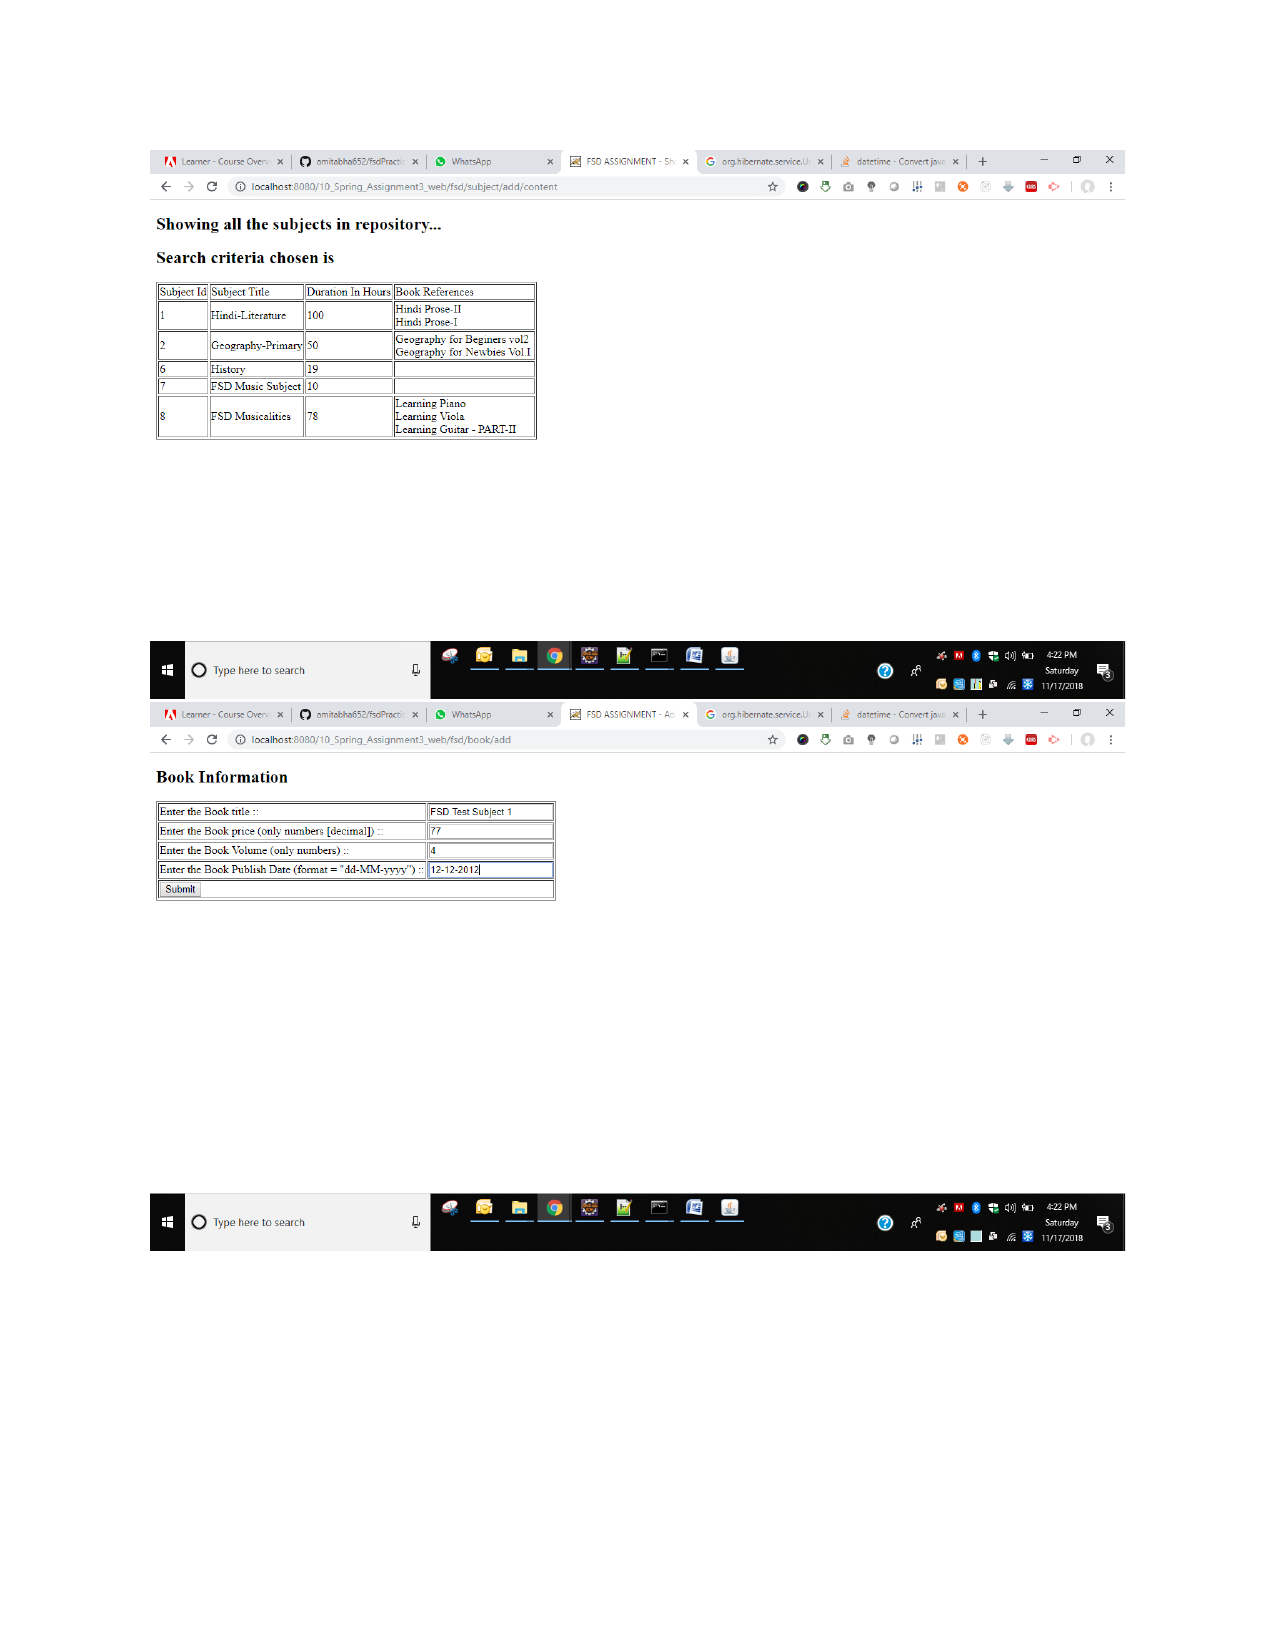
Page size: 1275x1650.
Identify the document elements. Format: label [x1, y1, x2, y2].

picture [150, 702, 1125, 1251]
picture [150, 150, 1125, 699]
